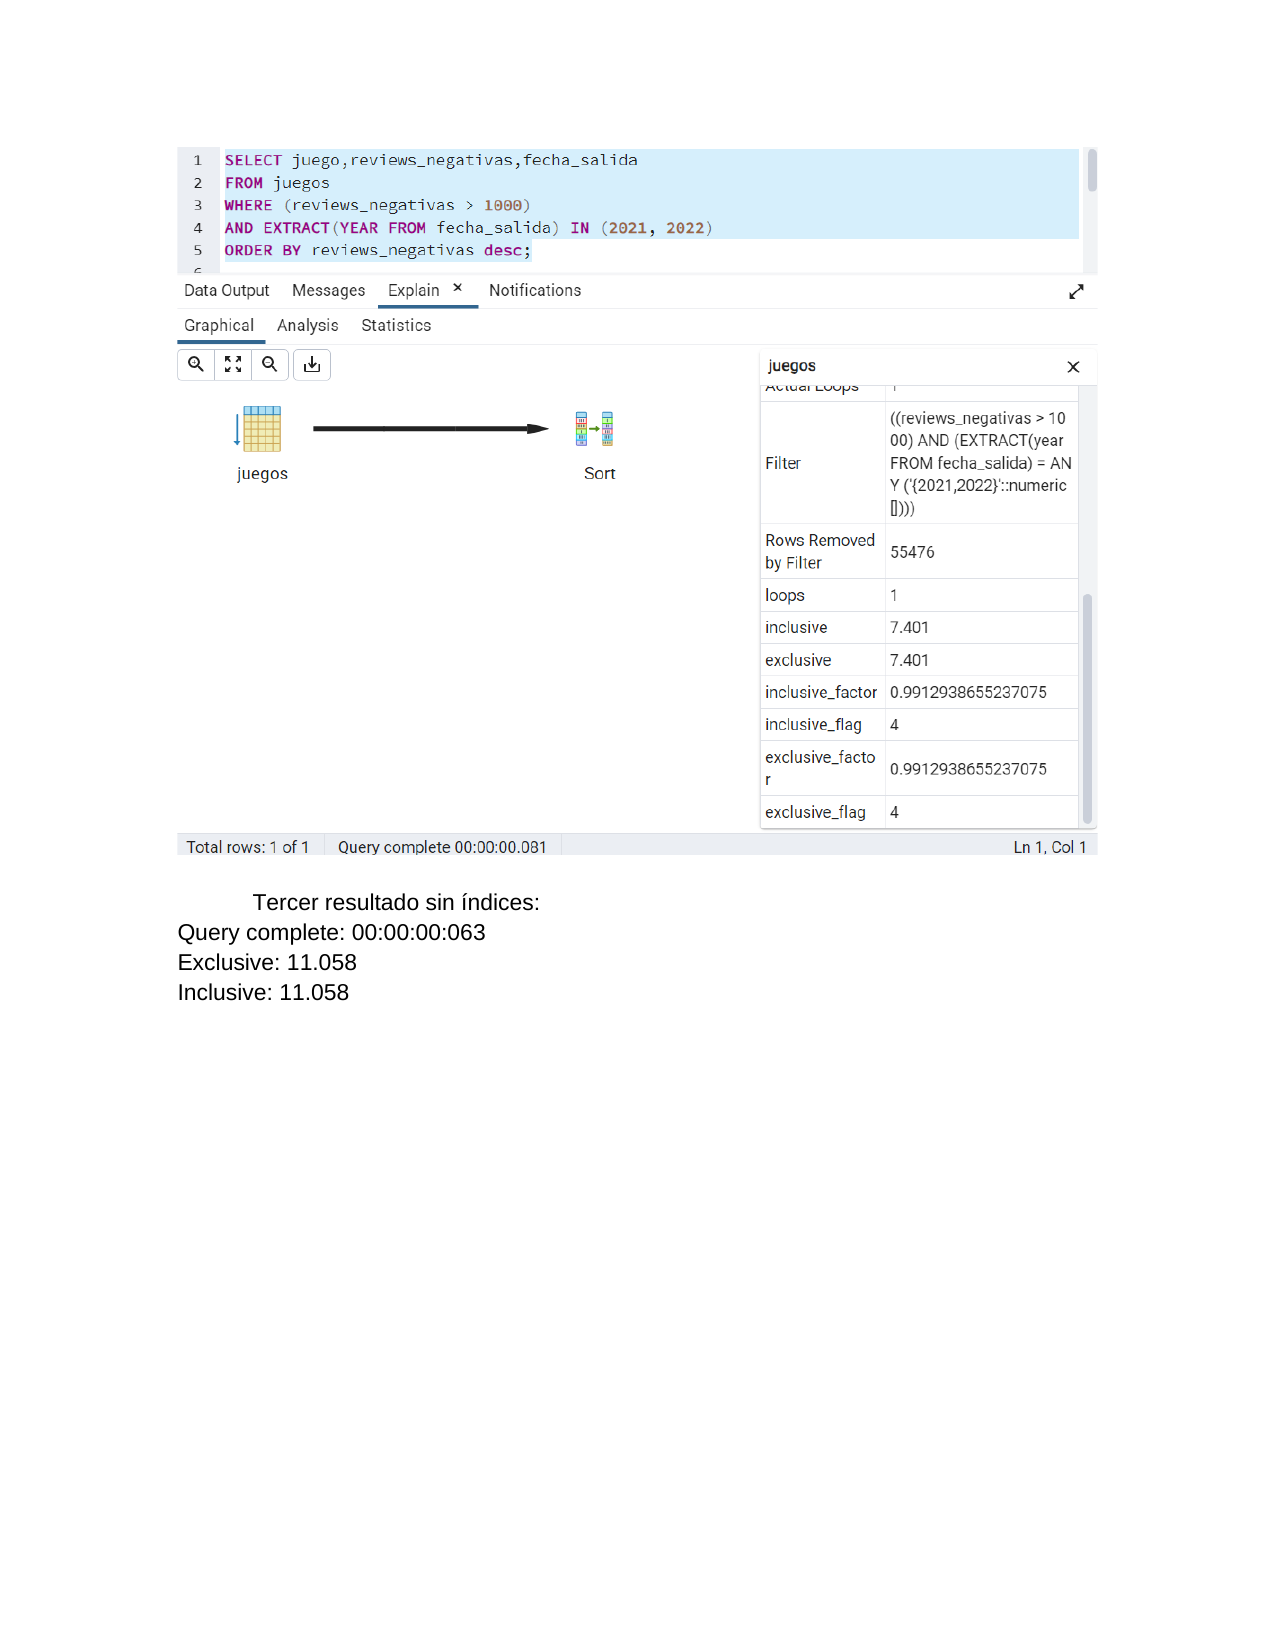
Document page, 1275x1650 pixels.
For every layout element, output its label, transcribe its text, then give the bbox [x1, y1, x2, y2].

list Tercer resultado sin índices: [252, 888, 1098, 915]
text Exclusive: 11.058 Inclusive: 11.058 [177, 949, 1098, 1005]
text Query complete: 00:00:00:063 [177, 919, 1098, 945]
picture [177, 147, 1098, 855]
